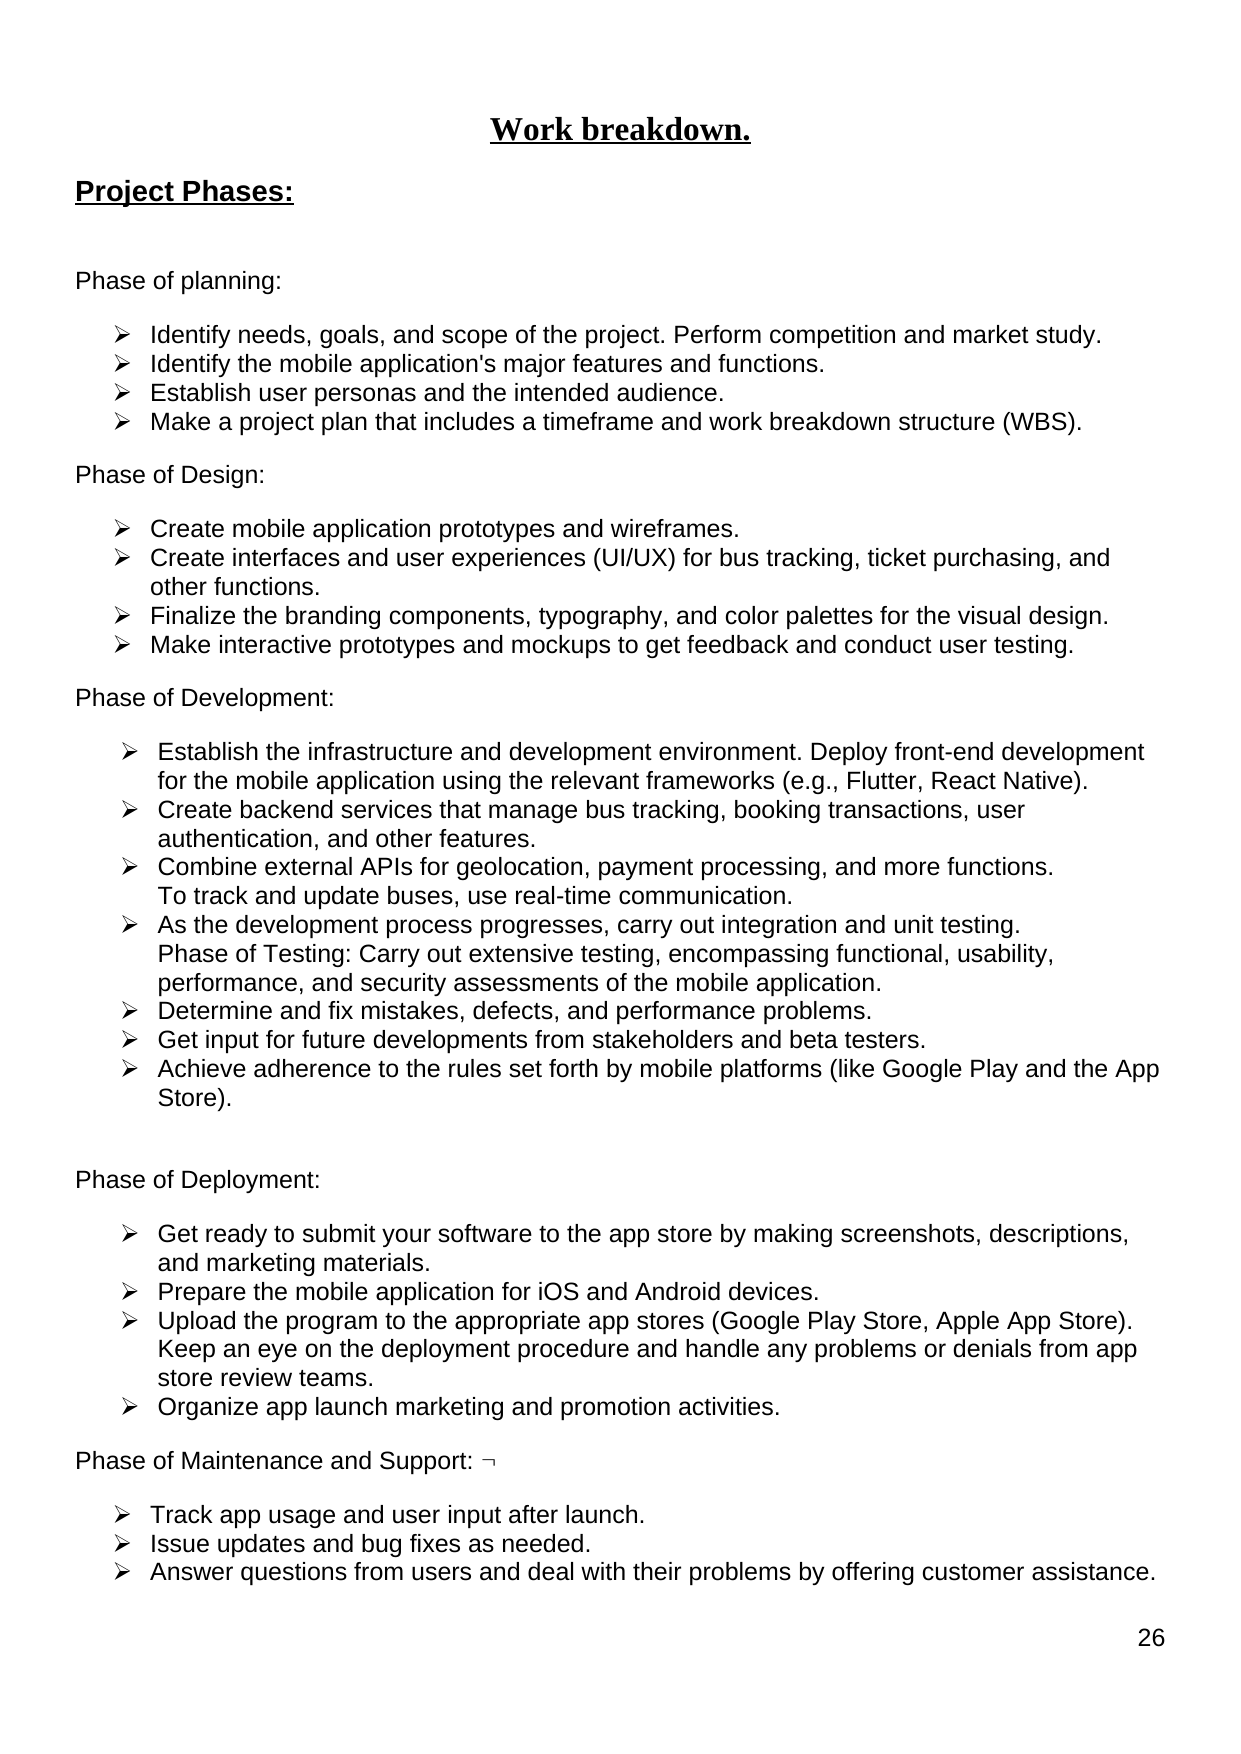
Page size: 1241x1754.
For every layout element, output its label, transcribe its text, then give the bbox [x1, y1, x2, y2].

text Phase of Deployment: [75, 1165, 1165, 1194]
list Prepare the mobile application for iOS and Android devices. [120, 1277, 1165, 1306]
list Create interfaces and user experiences (UI/UX) for bus tracking, ticket purchasing, and other functions. [112, 543, 1165, 601]
text Phase of planning: [75, 266, 1165, 295]
list Combine external APIs for geolocation, payment processing, and more functions. To track and update buses, use real-time communication. [120, 852, 1165, 910]
list Create backend services that manage bus tracking, booking transactions, user authentication, and other features. [120, 795, 1165, 852]
text Phase of Development: [75, 683, 1165, 712]
list Issue updates and bug fixes as needed. [112, 1528, 1165, 1557]
list Answer questions from users and deal with their problems by offering customer assistance. [112, 1557, 1165, 1586]
list Get input for future developments from stakeholders and beta testers. [120, 1025, 1165, 1054]
list Get ready to submit your software to the app store by making screenshots, descriptions, and marketing materials. [120, 1219, 1165, 1277]
list As the development process progresses, carry out integration and unit testing. Phase of Testing: Carry out extensive testing, encompassing functional, usability, performance, and security assessments of the mobile application. [120, 910, 1165, 996]
text Phase of Maintenance and Support: [75, 1446, 1165, 1475]
list Finalize the branding components, typography, and color palettes for the visual design. [112, 601, 1165, 629]
list Make a project plan that includes a timeframe and work breakdown structure (WBS). [112, 407, 1165, 436]
list Create mobile application prototypes and wireframes. [112, 514, 1165, 543]
list Make interactive prototypes and mockups to get feedback and conduct user testing. [112, 629, 1165, 658]
list Identify the mobile application's major features and functions. [112, 349, 1165, 378]
list Establish the infrastructure and development environment. Deploy front-end development for the mobile application using the relevant frameworks (e.g., Flutter, React Native). [120, 737, 1165, 795]
list Determine and fix mistakes, defects, and performance problems. [120, 996, 1165, 1025]
list Identify needs, goals, and scope of the project. Perform competition and market study. [112, 320, 1165, 349]
text Phase of Design: [75, 461, 1165, 489]
list Track app usage and user input after launch. [112, 1500, 1165, 1528]
list Upload the program to the appropriate app stores (Google Play Store, Apple App Store). Keep an eye on the deployment procedure and handle any problems or denials from app store review teams. [120, 1306, 1165, 1392]
list Achieve adherence to the rules set forth by mobile platforms (like Google Play and the App Store). [120, 1054, 1165, 1140]
list Organize app launch marketing and promotion activities. [120, 1392, 1165, 1421]
list Establish user personas and the intended audience. [112, 378, 1165, 407]
subtitle Project Phases: [75, 174, 1165, 207]
subtitle Work breakdown. [75, 109, 1165, 147]
